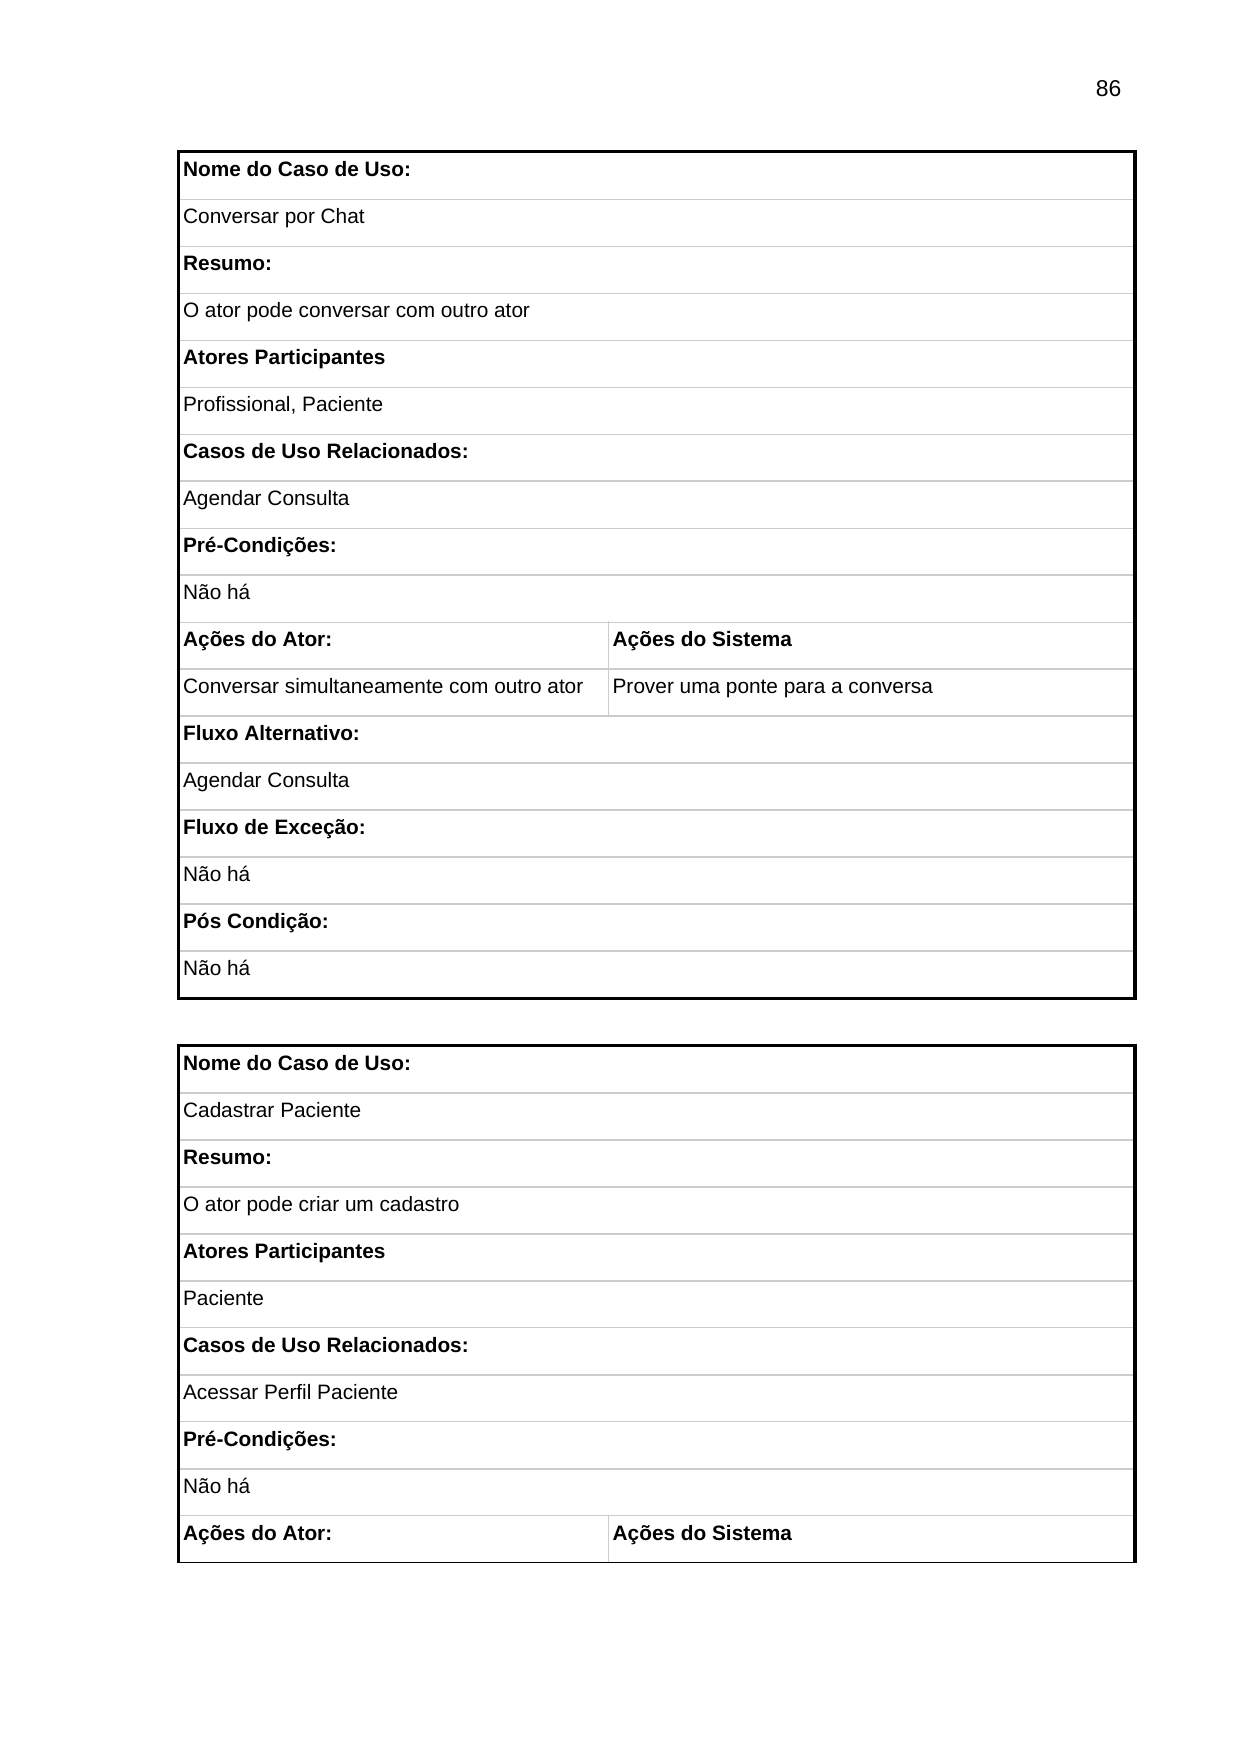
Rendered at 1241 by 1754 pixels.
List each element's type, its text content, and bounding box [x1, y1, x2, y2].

table_cell Não há [180, 576, 1133, 621]
table_cell Conversar por Chat [180, 200, 1133, 246]
table_cell Resumo: [180, 247, 1133, 292]
table_cell Agendar Consulta [180, 482, 1133, 527]
table_cell Ações do Ator: [180, 1516, 608, 1562]
table_cell Cadastrar Paciente [180, 1094, 1133, 1139]
table_cell Não há [180, 858, 1133, 903]
table_cell Acessar Perfil Paciente [180, 1376, 1133, 1421]
table_cell O ator pode criar um cadastro [180, 1188, 1133, 1233]
table_cell Casos de Uso Relacionados: [180, 1328, 1133, 1374]
table_cell Pré-Condições: [180, 1422, 1133, 1468]
table_cell Ações do Sistema [609, 623, 1133, 668]
table_cell Atores Participantes [180, 341, 1133, 386]
table_cell Não há [180, 952, 1133, 997]
table_cell Profissional, Paciente [180, 388, 1133, 433]
table_cell Ações do Sistema [609, 1516, 1133, 1562]
table_cell Casos de Uso Relacionados: [180, 435, 1133, 480]
table_cell Pré-Condições: [180, 529, 1133, 574]
table_header Nome do Caso de Uso: [180, 1047, 1133, 1092]
table_cell Prover uma ponte para a conversa [609, 670, 1133, 715]
table_cell Atores Participantes [180, 1235, 1133, 1280]
table_cell Fluxo de Exceção: [180, 811, 1133, 856]
table_cell Pós Condição: [180, 905, 1133, 950]
table_cell O ator pode conversar com outro ator [180, 294, 1133, 339]
table_cell Agendar Consulta [180, 764, 1133, 809]
table_cell Ações do Ator: [180, 623, 608, 668]
table_cell Paciente [180, 1282, 1133, 1327]
table_cell Conversar simultaneamente com outro ator [180, 670, 608, 715]
table_header Nome do Caso de Uso: [180, 153, 1133, 198]
table_cell Não há [180, 1470, 1133, 1515]
table_cell Resumo: [180, 1141, 1133, 1186]
table_cell Fluxo Alternativo: [180, 717, 1133, 762]
